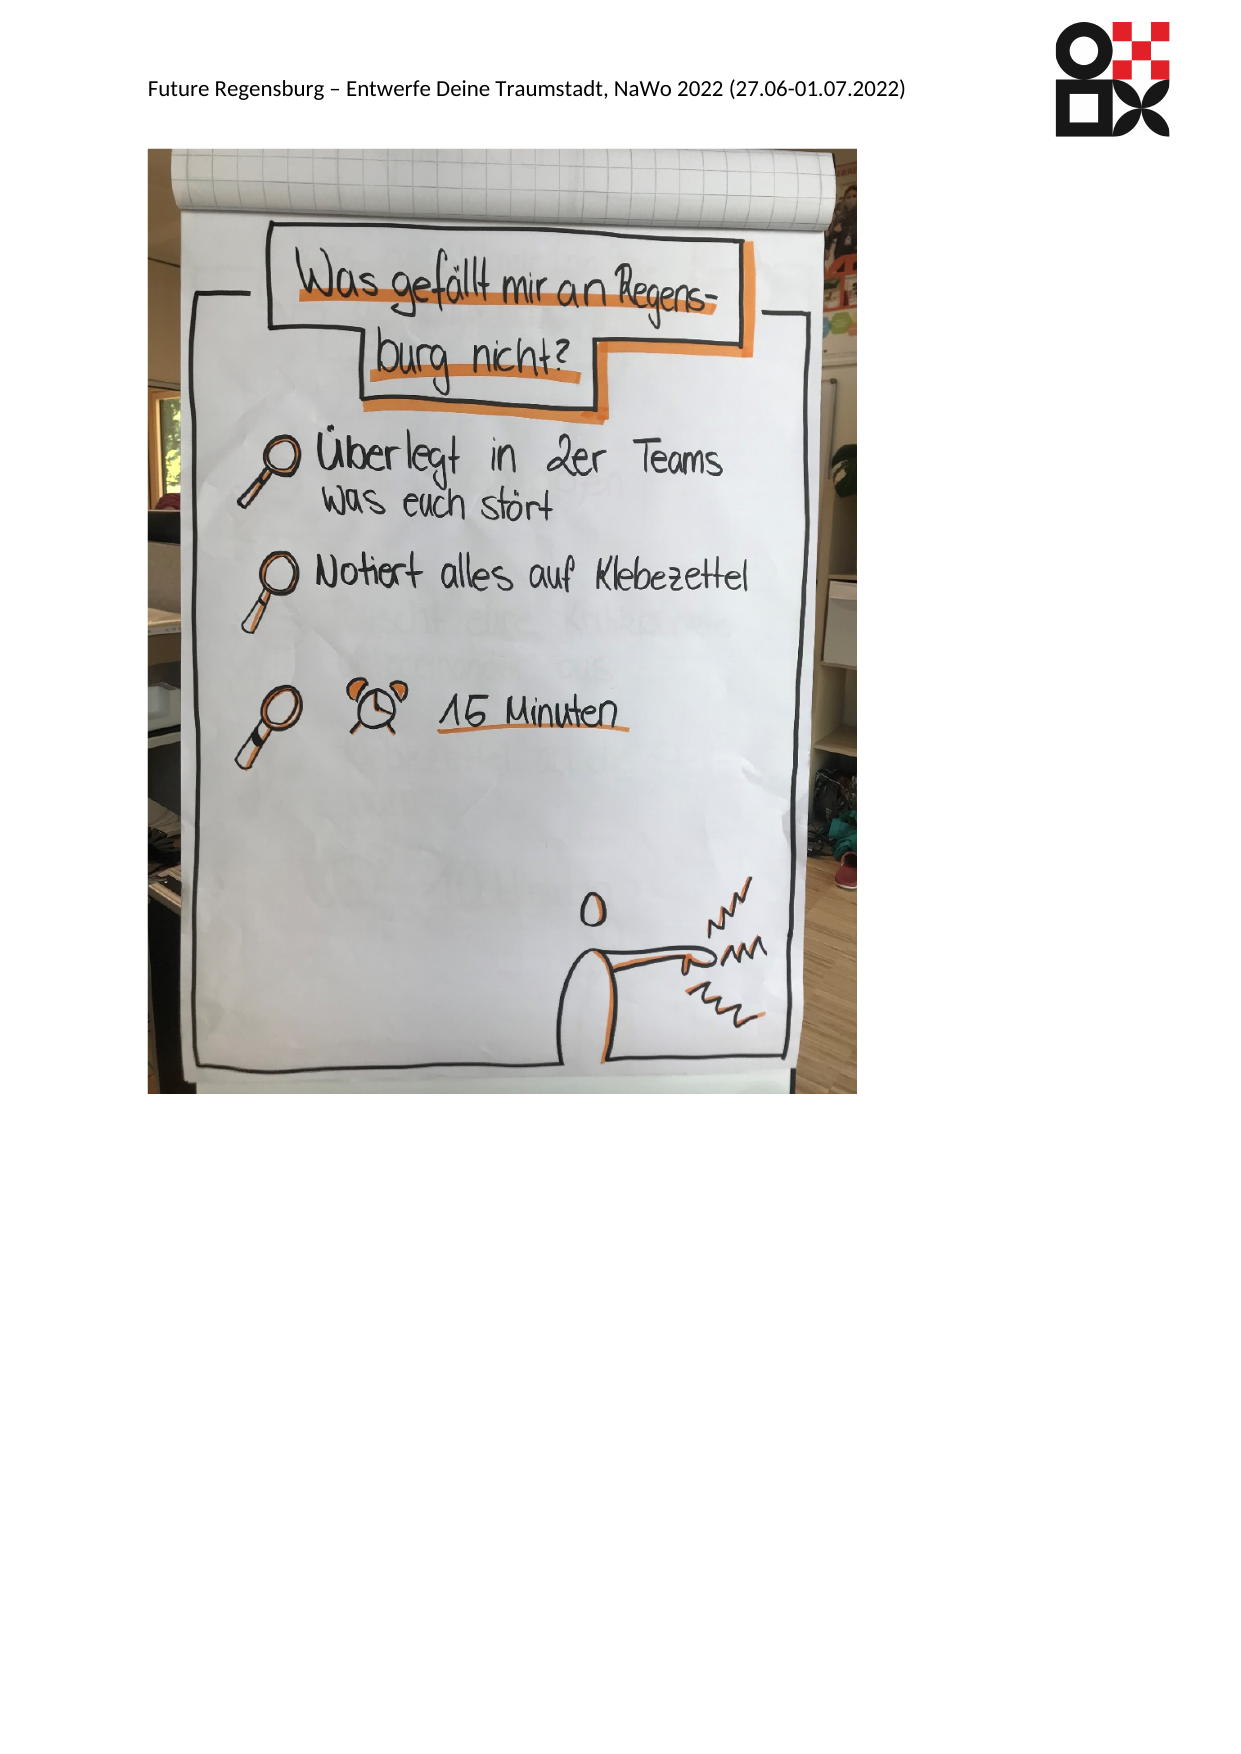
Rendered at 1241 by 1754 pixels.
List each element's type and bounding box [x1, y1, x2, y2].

picture [1055, 22, 1170, 137]
picture [148, 150, 857, 1093]
